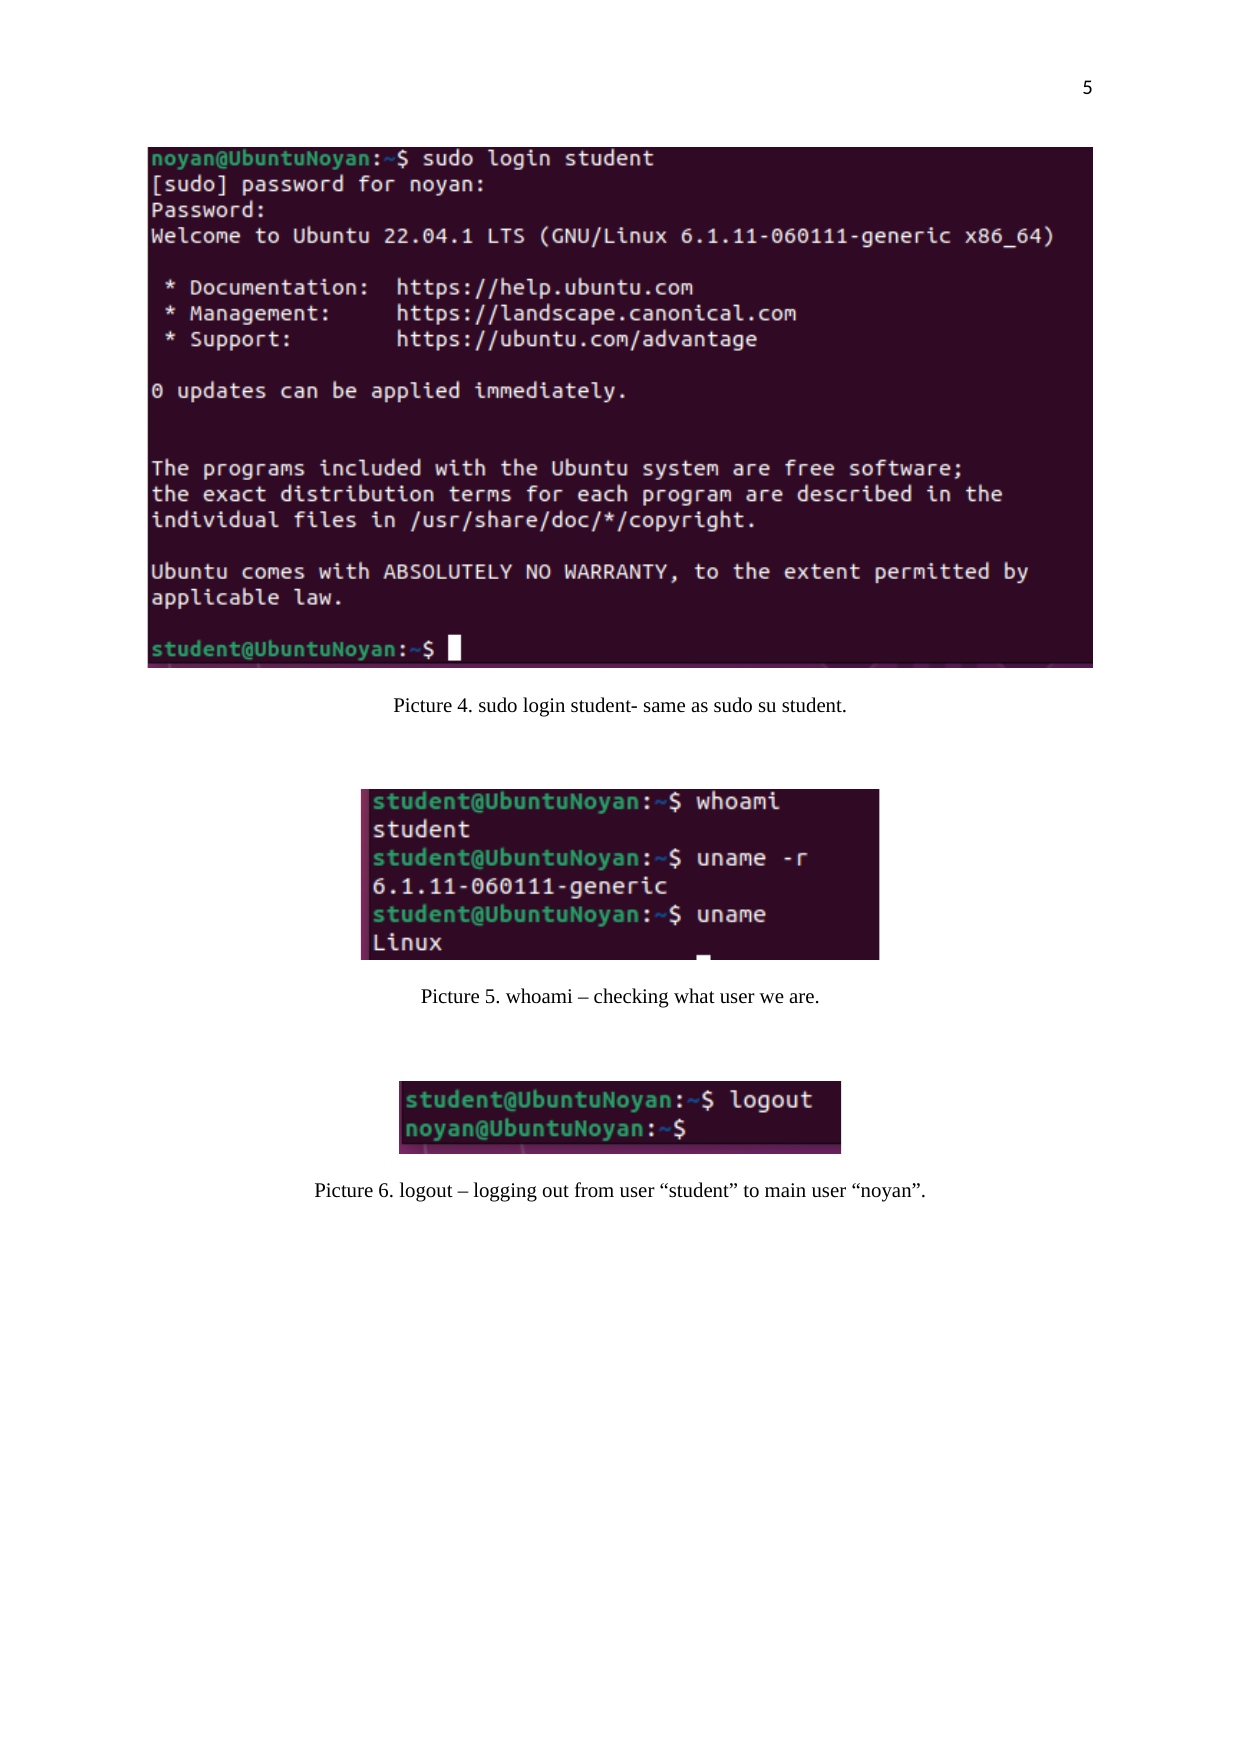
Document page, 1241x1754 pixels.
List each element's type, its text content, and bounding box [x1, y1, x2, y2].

picture [399, 1081, 842, 1154]
text Picture 5. whoami – checking what user we are. [148, 984, 1092, 1008]
picture [147, 147, 1093, 668]
picture [360, 789, 880, 960]
text Picture 4. sudo login student- same as sudo su student. [148, 693, 1092, 717]
text Picture 6. logout – logging out from user “student” to main user “noyan”. [148, 1178, 1092, 1202]
